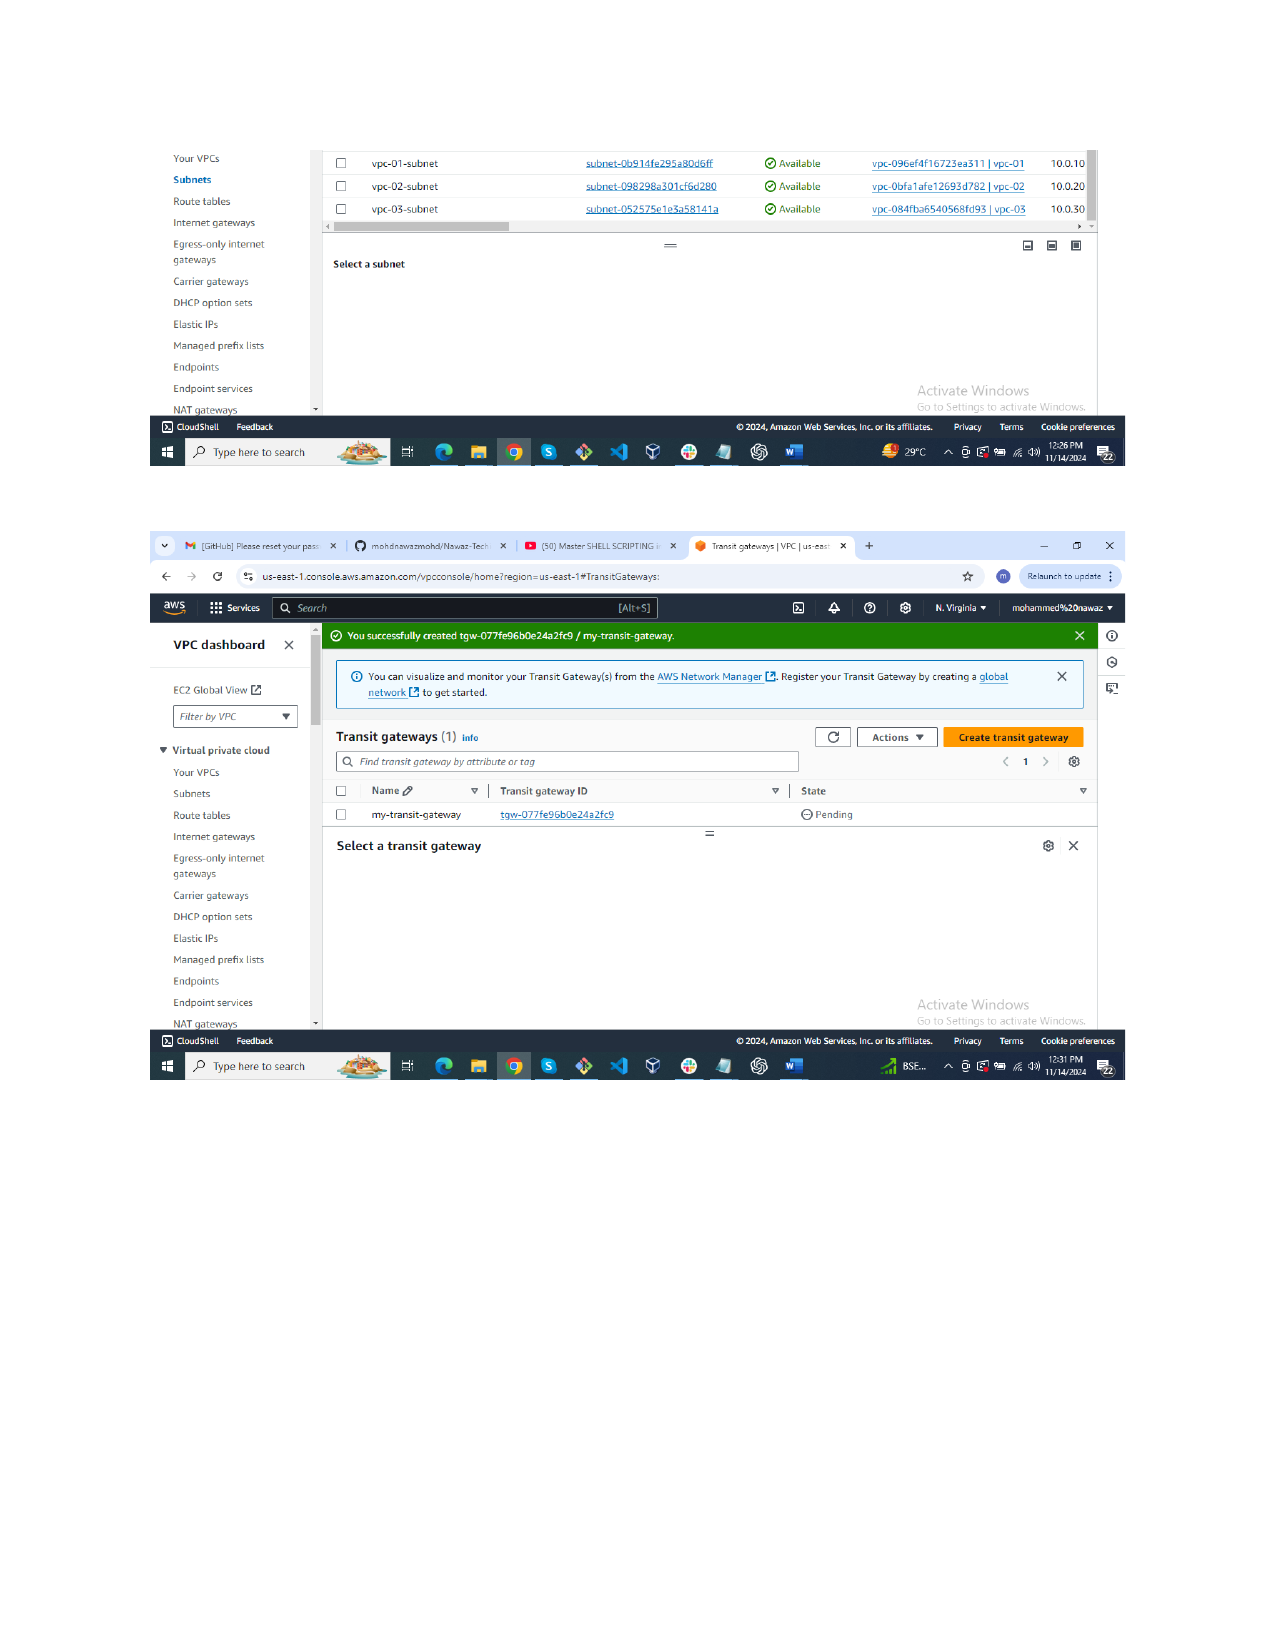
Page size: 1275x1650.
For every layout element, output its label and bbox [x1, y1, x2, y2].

picture [150, 150, 1125, 466]
picture [150, 531, 1125, 1080]
